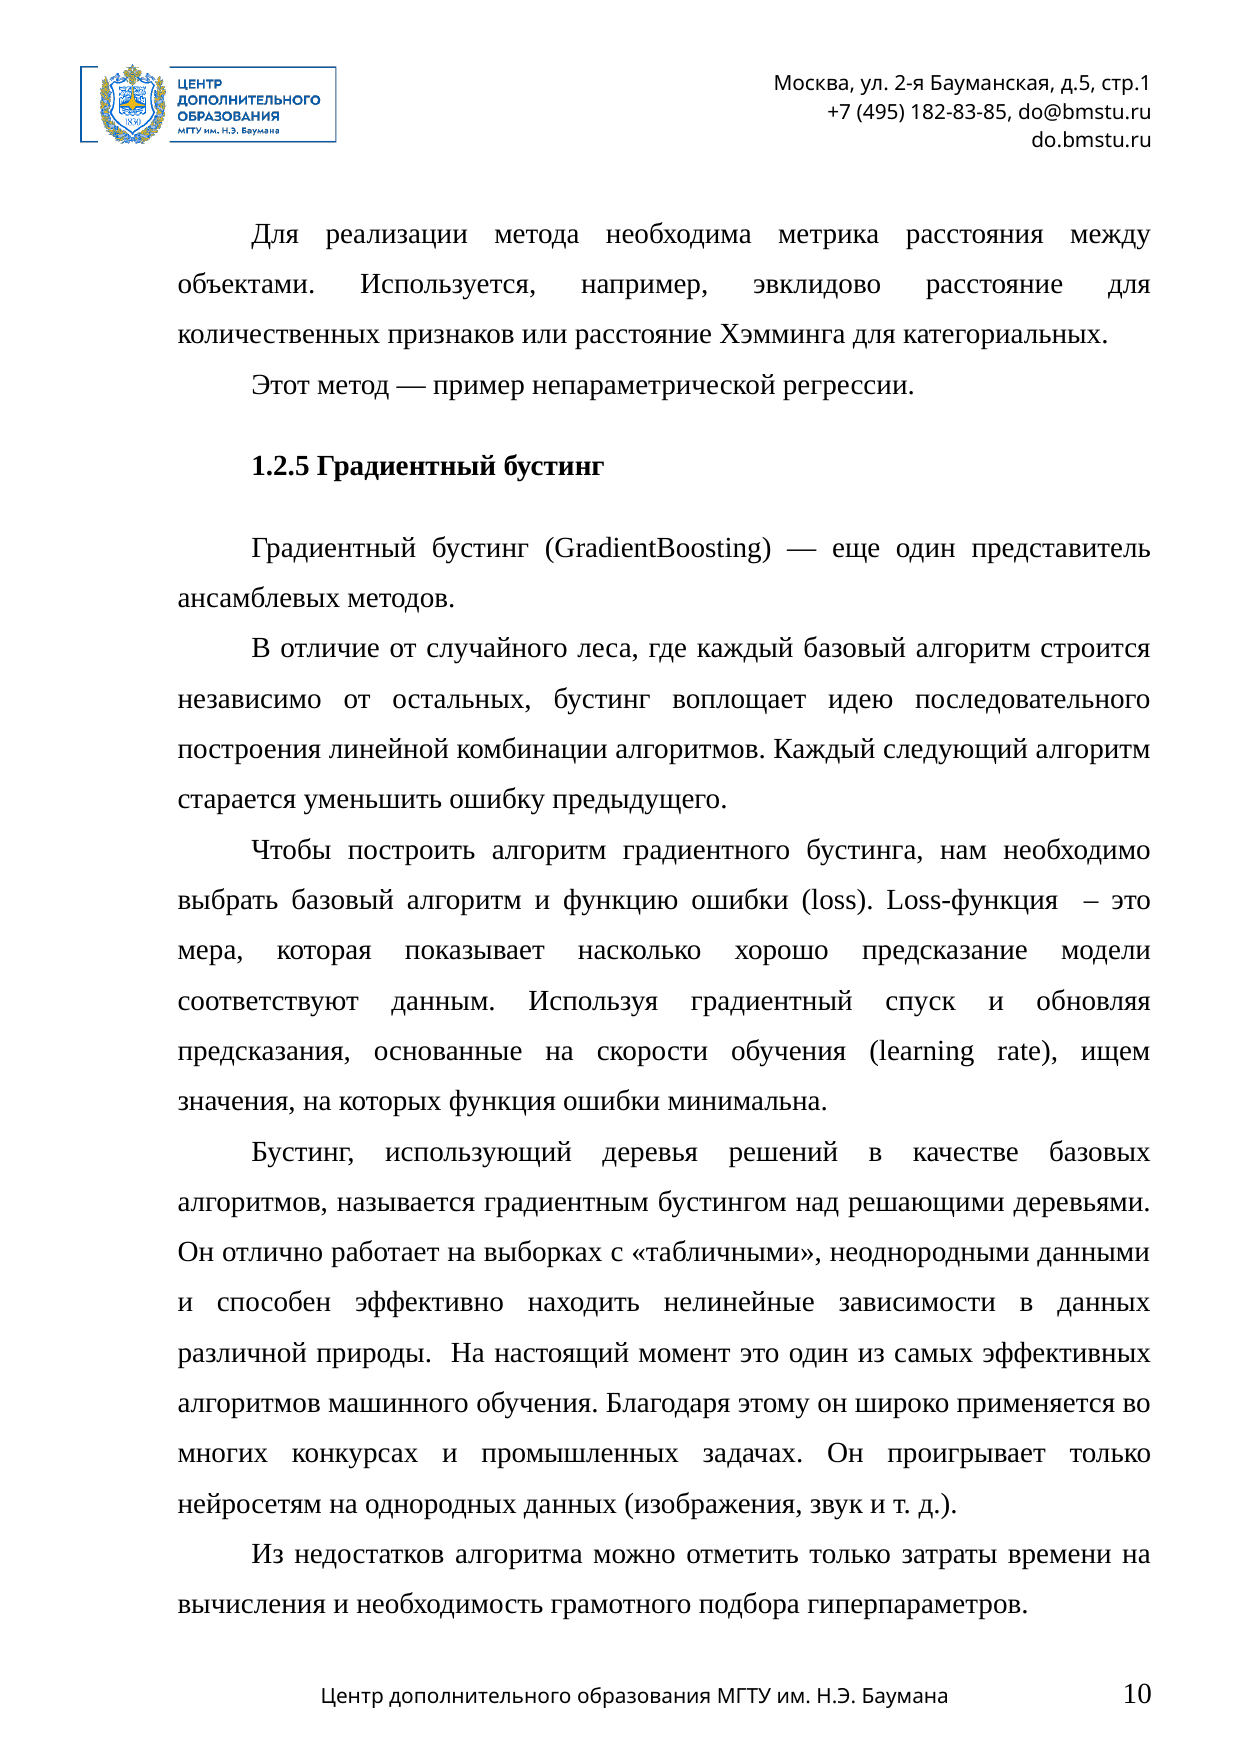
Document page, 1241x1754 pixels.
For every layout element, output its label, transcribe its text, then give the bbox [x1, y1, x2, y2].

picture [80, 64, 337, 144]
text Чтобы построить алгоритм градиентного бустинга, нам необходимо выбрать базовый алгоритм и функцию ошибки (loss). Loss-функция – это мера, которая показывает насколько хорошо предсказание модели соответствуют данным. Используя градиентный спуск и обновляя предсказания, основанные на скорости обучения (learning rate), ищем значения, на которых функция ошибки минимальна. [177, 832, 1152, 1117]
text В отличие от случайного леса, где каждый базовый алгоритм строится независимо от остальных, бустинг воплощает идею последовательного построения линейной комбинации алгоритмов. Каждый следующий алгоритм старается уменьшить ошибку предыдущего. [177, 631, 1152, 815]
text Из недостатков алгоритма можно отметить только затраты времени на вычисления и необходимость грамотного подбора гиперпараметров. [177, 1536, 1152, 1620]
text Градиентный бустинг (GradientBoosting) — еще один представитель ансамблевых методов. [177, 530, 1152, 614]
text Бустинг, использующий деревья решений в качестве базовых алгоритмов, называется градиентным бустингом над решающими деревьями. Он отлично работает на выборках с «табличными», неоднородными данными и способен эффективно находить нелинейные зависимости в данных различной природы. На настоящий момент это один из самых эффективных алгоритмов машинного обучения. Благодаря этому он широко применяется во многих конкурсах и промышленных задачах. Он проигрывает только нейросетям на однородных данных (изображения, звук и т. д.). [177, 1134, 1152, 1519]
text Этот метод — пример непараметрической регрессии. [177, 367, 1152, 400]
text Для реализации метода необходима метрика расстояния между объектами. Используется, например, эвклидово расстояние для количественных признаков или расстояние Хэмминга для категориальных. [177, 216, 1152, 350]
text 1.2.5 Градиентный бустинг [177, 448, 1152, 482]
